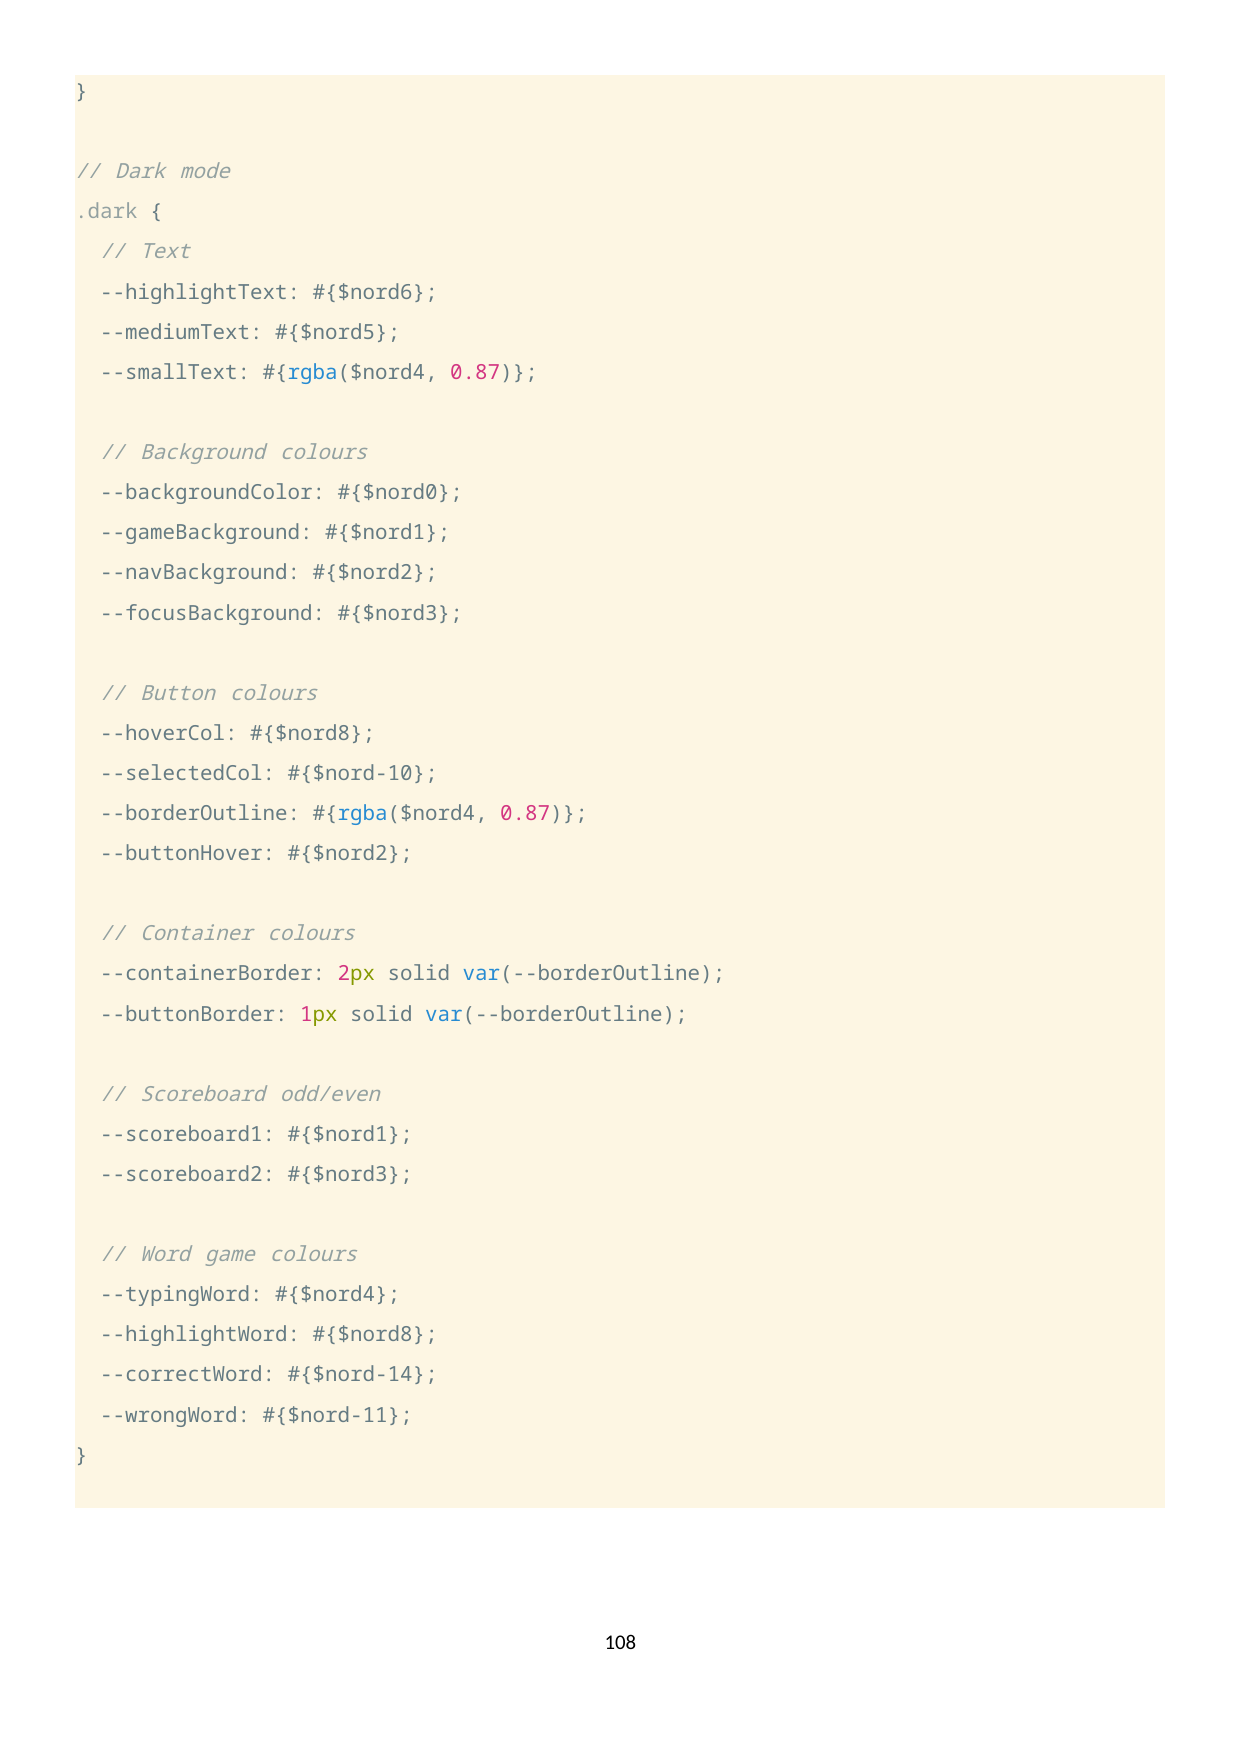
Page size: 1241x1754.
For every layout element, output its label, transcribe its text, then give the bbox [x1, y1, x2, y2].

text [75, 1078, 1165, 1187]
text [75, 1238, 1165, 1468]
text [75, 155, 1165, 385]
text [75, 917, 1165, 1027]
text } [75, 75, 1165, 105]
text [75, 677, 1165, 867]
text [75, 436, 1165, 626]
